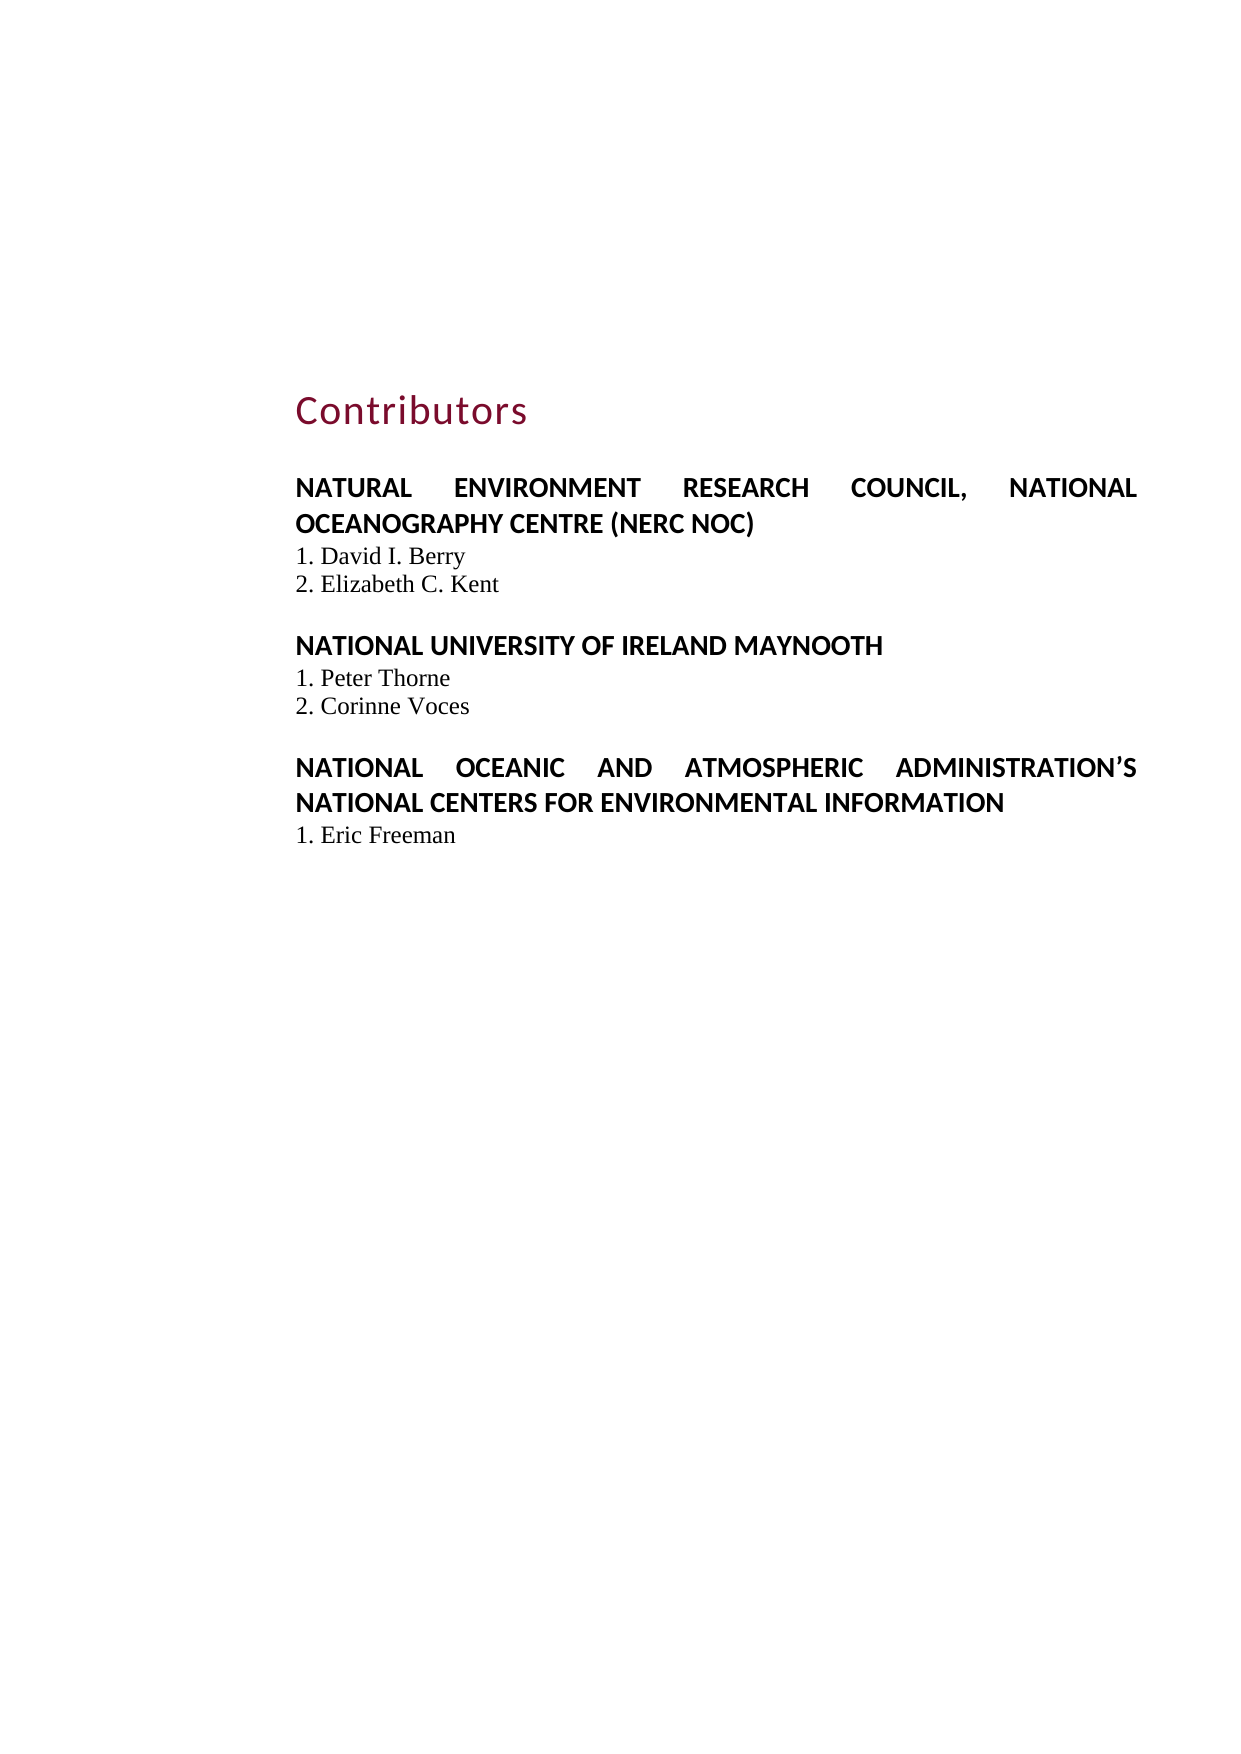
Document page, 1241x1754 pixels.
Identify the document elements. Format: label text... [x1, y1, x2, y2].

text 1. Peter Thorne [220, 663, 1138, 691]
text natural environment research council, National oceanography centre (NERC noc) [295, 469, 1138, 541]
text National oceanic and atmospheric administration’s national centers for environmental information [295, 749, 1138, 820]
text 2. Corinne Voces [220, 691, 1138, 720]
text 1. Eric Freeman [220, 820, 1138, 849]
text natIONAL UNIVERSITY OF IRELAND MAYNOOTH [295, 627, 1138, 663]
text 1. David I. Berry [220, 541, 1138, 569]
text 2. Elizabeth C. Kent [220, 569, 1138, 598]
subtitle Contributors [295, 384, 1138, 434]
